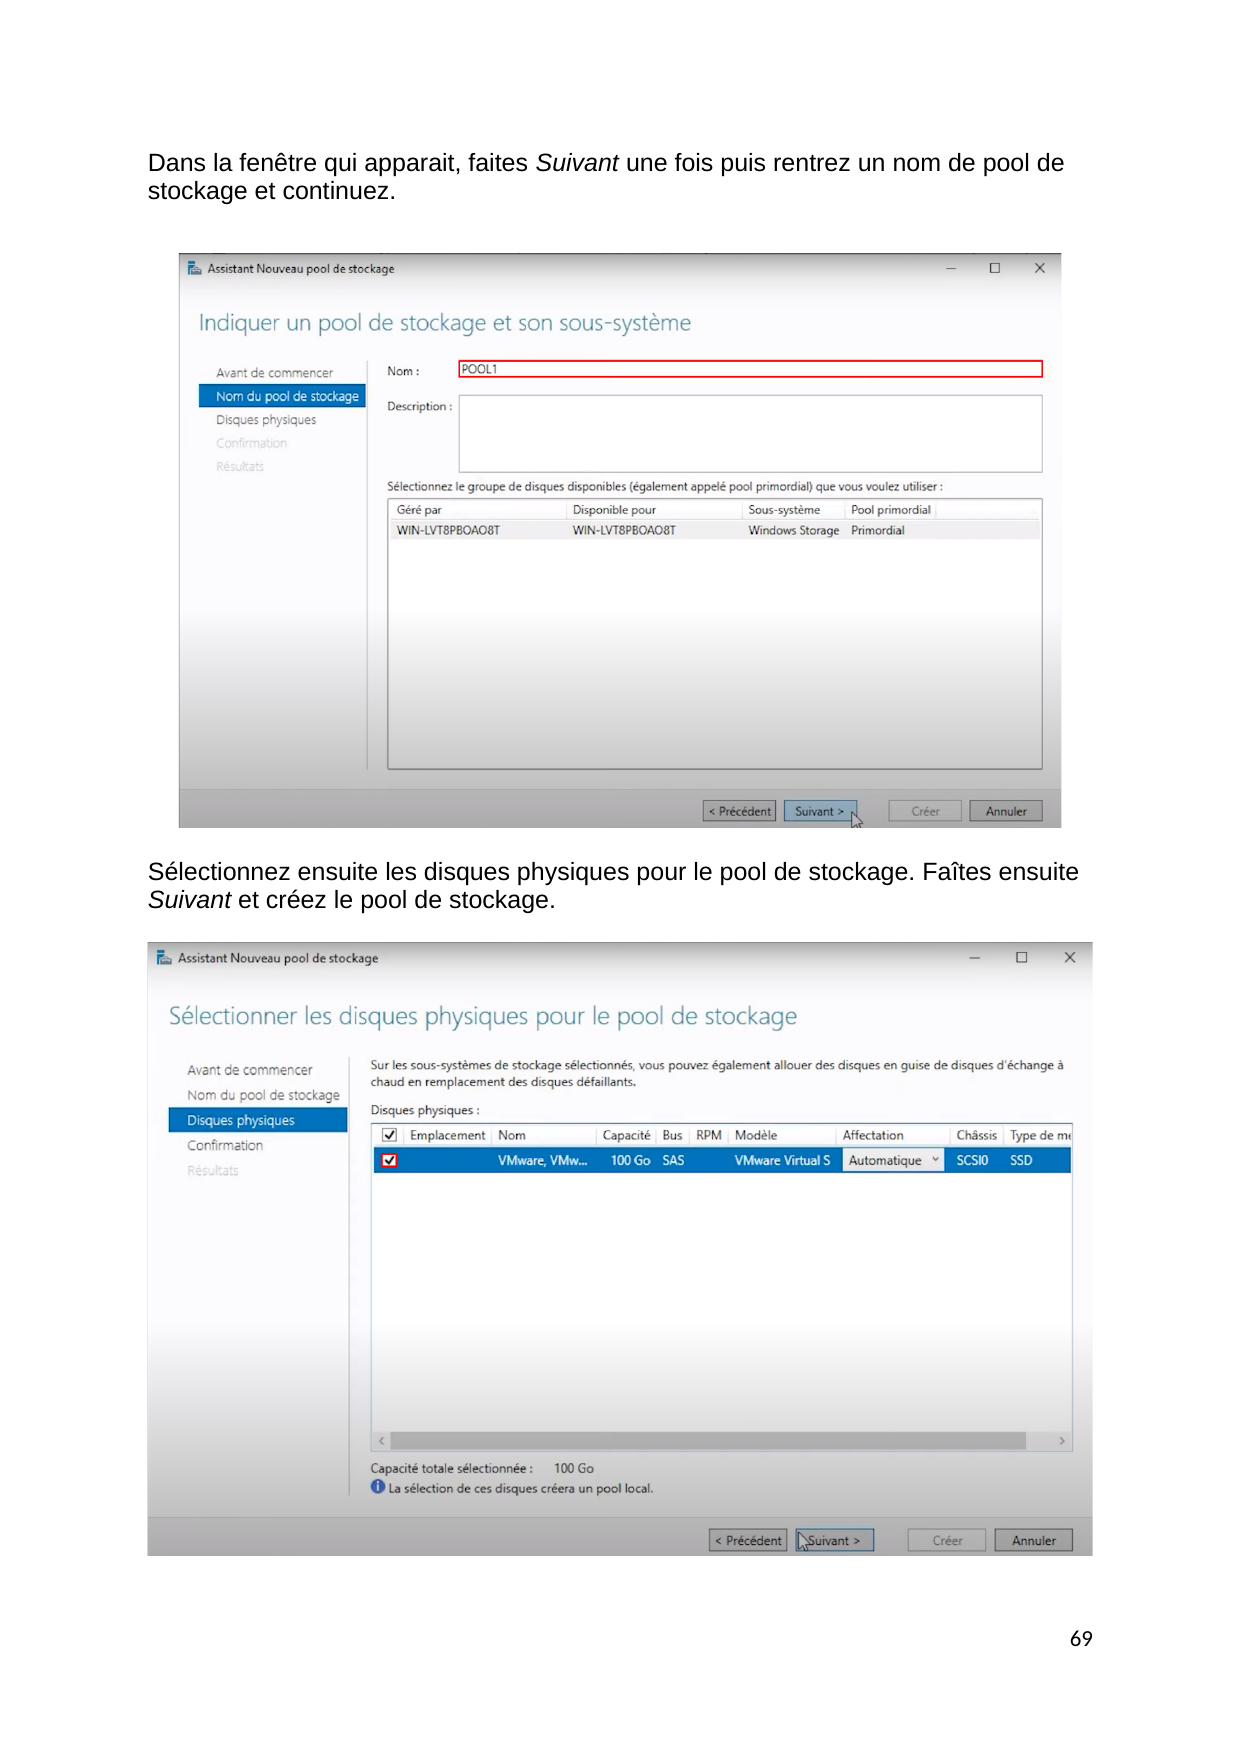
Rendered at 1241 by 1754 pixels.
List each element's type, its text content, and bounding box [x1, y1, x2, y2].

picture [147, 942, 1093, 1556]
text Sélectionnez ensuite les disques physiques pour le pool de stockage. Faîtes ensuite Suivant et créez le pool de stockage. [148, 857, 1093, 914]
picture [178, 253, 1062, 828]
text Dans la fenêtre qui apparait, faites Suivant une fois puis rentrez un nom de pool de stockage et continuez. [148, 148, 1093, 205]
